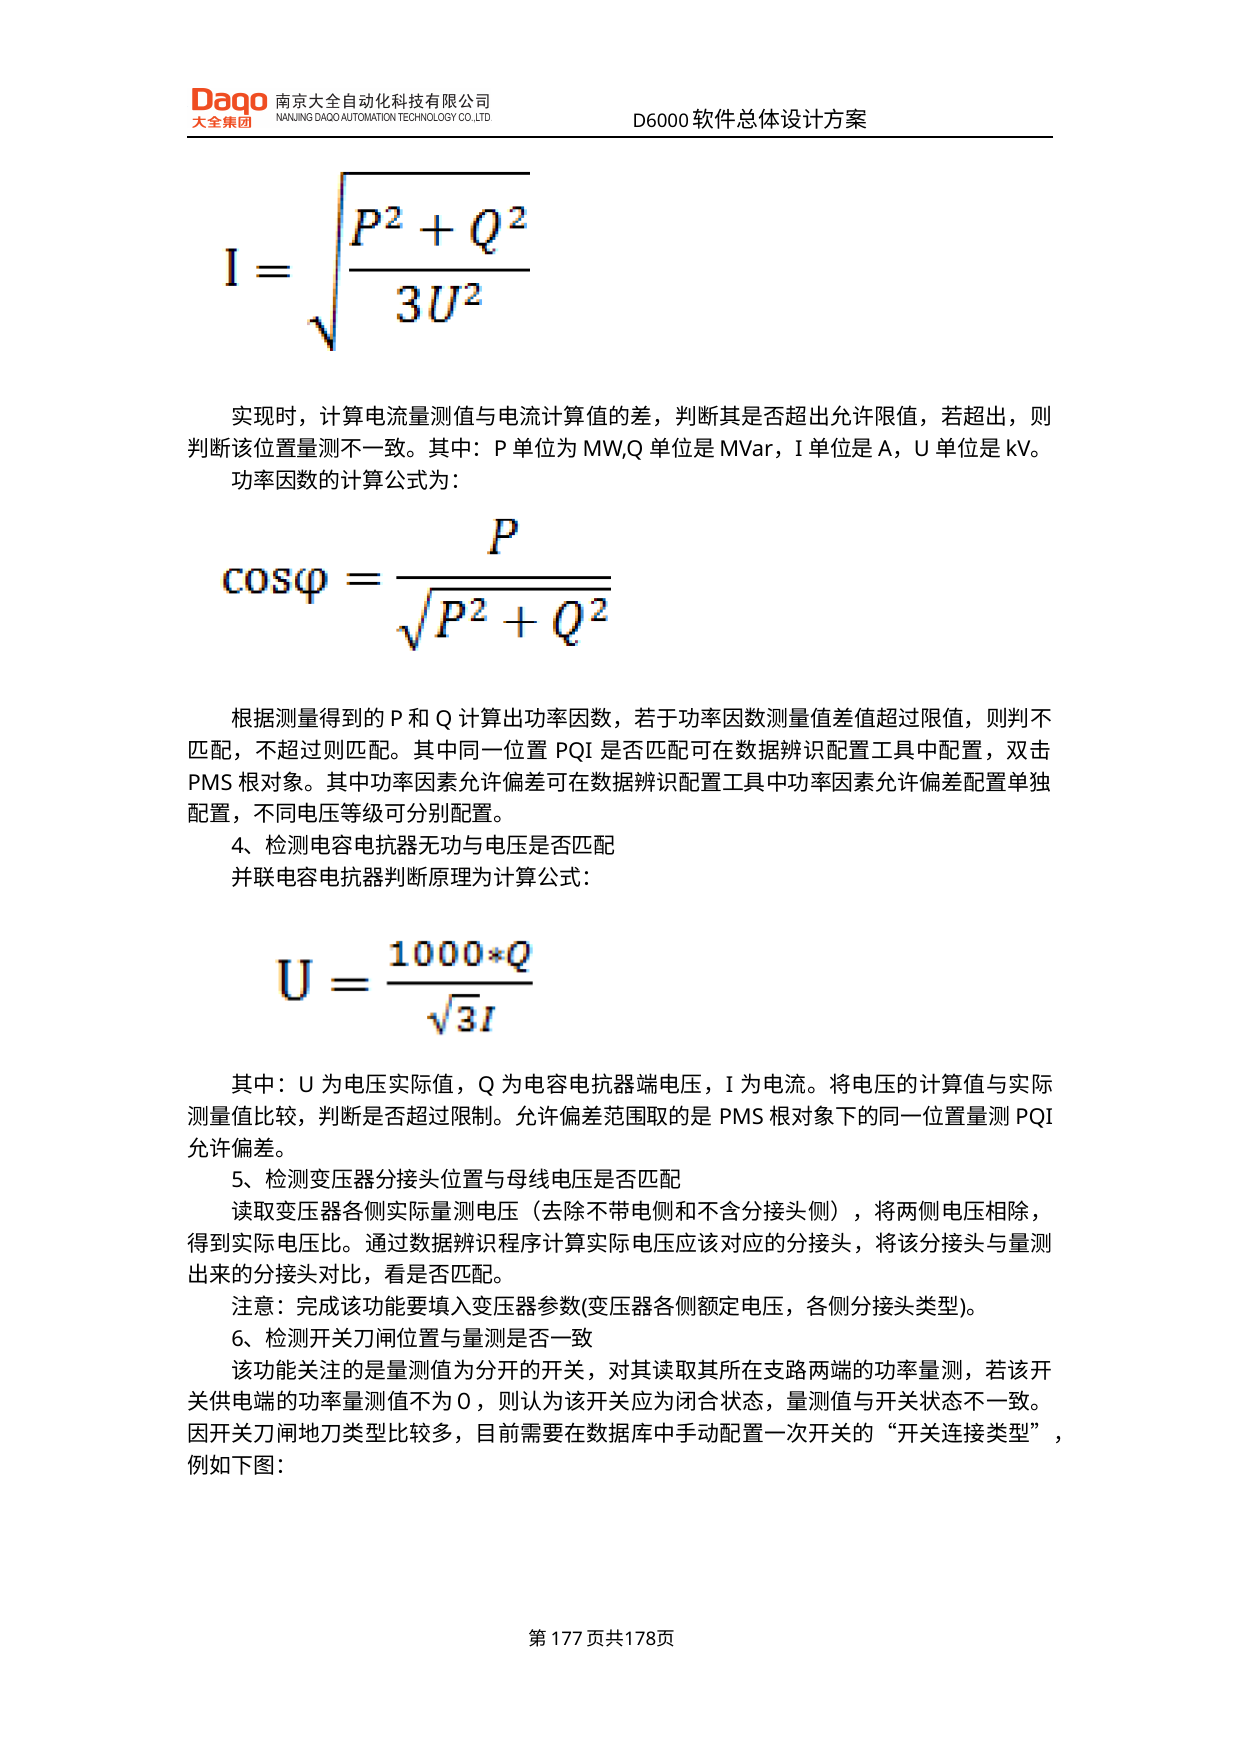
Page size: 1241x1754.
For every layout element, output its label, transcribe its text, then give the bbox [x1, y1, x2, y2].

text 功率因数的计算公式为： [187, 463, 1053, 494]
text 6、检测开关刀闸位置与量测是否一致 [187, 1321, 1053, 1353]
picture [187, 891, 634, 1068]
text 4、检测电容电抗器无功与电压是否匹配 [187, 828, 1053, 860]
text 根据测量得到的P 和Q 计算出功率因数，若于功率因数测量值差值超过限值，则判不匹配，不超过则匹配。其中同一位置PQI 是否匹配可在数据辨识配置工具中配置，双击PMS 根对象。其中功率因素允许偏差可在数据辨识配置工具中功率因素允许偏差配置单独配置，不同电压等级可分别配置。 [187, 701, 1053, 828]
picture [187, 150, 585, 370]
picture [187, 88, 492, 128]
text 注意：完成该功能要填入变压器参数(变压器各侧额定电压，各侧分接头类型)。 [187, 1289, 1053, 1321]
text 该功能关注的是量测值为分开的开关，对其读取其所在支路两端的功率量测，若该开关供电端的功率量测值不为０，则认为该开关应为闭合状态，量测值与开关状态不一致。因开关刀闸地刀类型比较多，目前需要在数据库中手动配置一次开关的“开关连接类型”，例如下图： [187, 1353, 1053, 1479]
text 并联电容电抗器判断原理为计算公式： [187, 860, 1053, 891]
picture [187, 494, 674, 672]
text 5、检测变压器分接头位置与母线电压是否匹配 [187, 1162, 1053, 1194]
text 实现时，计算电流量测值与电流计算值的差，判断其是否超出允许限值，若超出，则判断该位置量测不一致。其中：P 单位为MW,Q 单位是MVar，I 单位是A，U 单位是kV。 [187, 399, 1053, 463]
text 其中：U 为电压实际值，Q 为电容电抗器端电压，I 为电流。将电压的计算值与实际测量值比较，判断是否超过限制。允许偏差范围取的是PMS 根对象下的同一位置量测PQI 允许偏差。 [187, 1067, 1053, 1162]
text 读取变压器各侧实际量测电压（去除不带电侧和不含分接头侧），将两侧电压相除，得到实际电压比。通过数据辨识程序计算实际电压应该对应的分接头，将该分接头与量测出来的分接头对比，看是否匹配。 [187, 1194, 1053, 1289]
